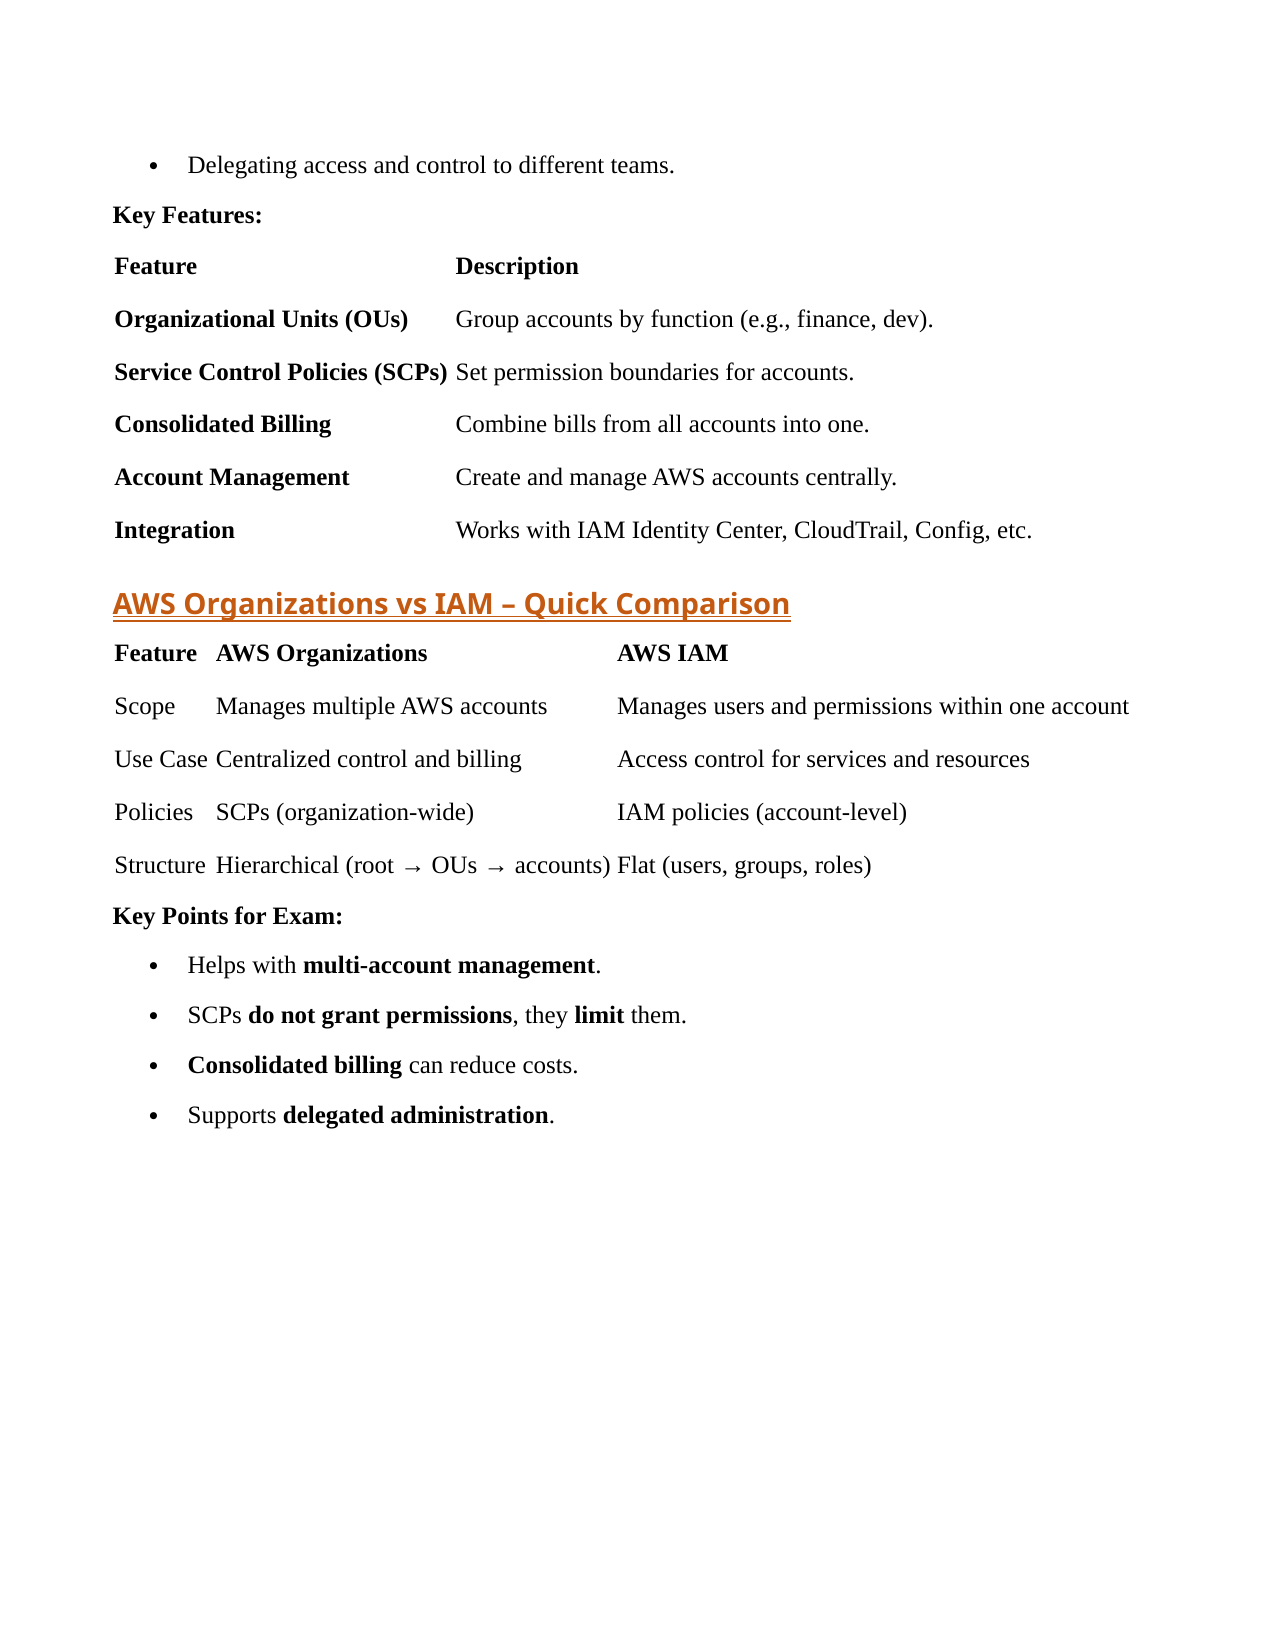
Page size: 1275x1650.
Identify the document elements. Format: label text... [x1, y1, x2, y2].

list Consolidated billing can reduce costs. [150, 1050, 1162, 1079]
list Supports delegated administration. [150, 1100, 1162, 1128]
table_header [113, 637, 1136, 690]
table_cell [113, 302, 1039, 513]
subtitle AWS Organizations vs IAM – Quick Comparison [112, 583, 1162, 623]
list SCPs do not grant permissions, they limit them. [150, 1000, 1162, 1029]
list Delegating access and control to different teams. [150, 150, 1162, 179]
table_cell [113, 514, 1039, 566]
list Helps with multi-account management. [150, 951, 1162, 979]
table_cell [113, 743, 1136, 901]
text Key Points for Exam: [112, 901, 1162, 930]
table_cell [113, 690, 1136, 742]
text Key Features: [112, 200, 1162, 228]
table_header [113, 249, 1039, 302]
